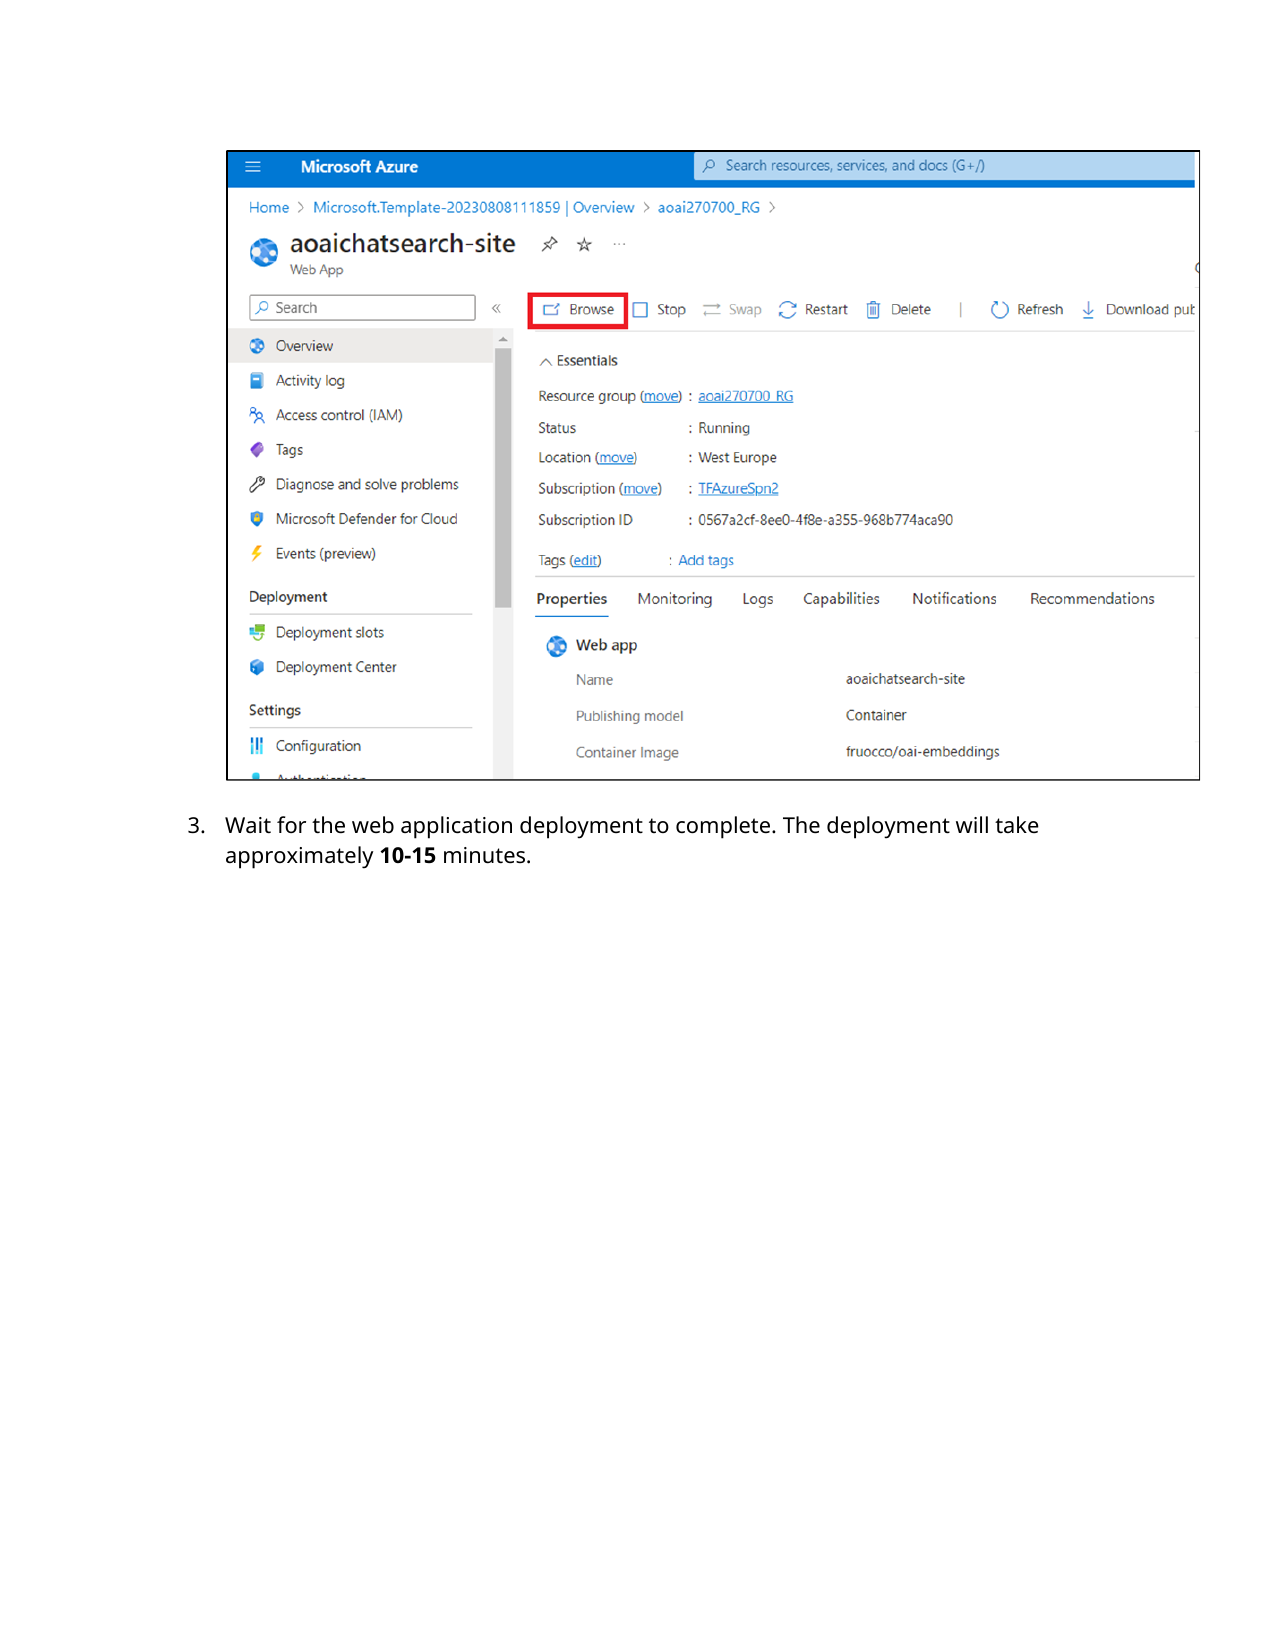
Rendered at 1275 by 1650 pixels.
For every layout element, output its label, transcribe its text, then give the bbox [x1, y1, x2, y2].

picture [225, 150, 1200, 781]
list Wait for the web application deployment to complete. The deployment will take approximately 10-15 minutes. [187, 810, 1125, 869]
